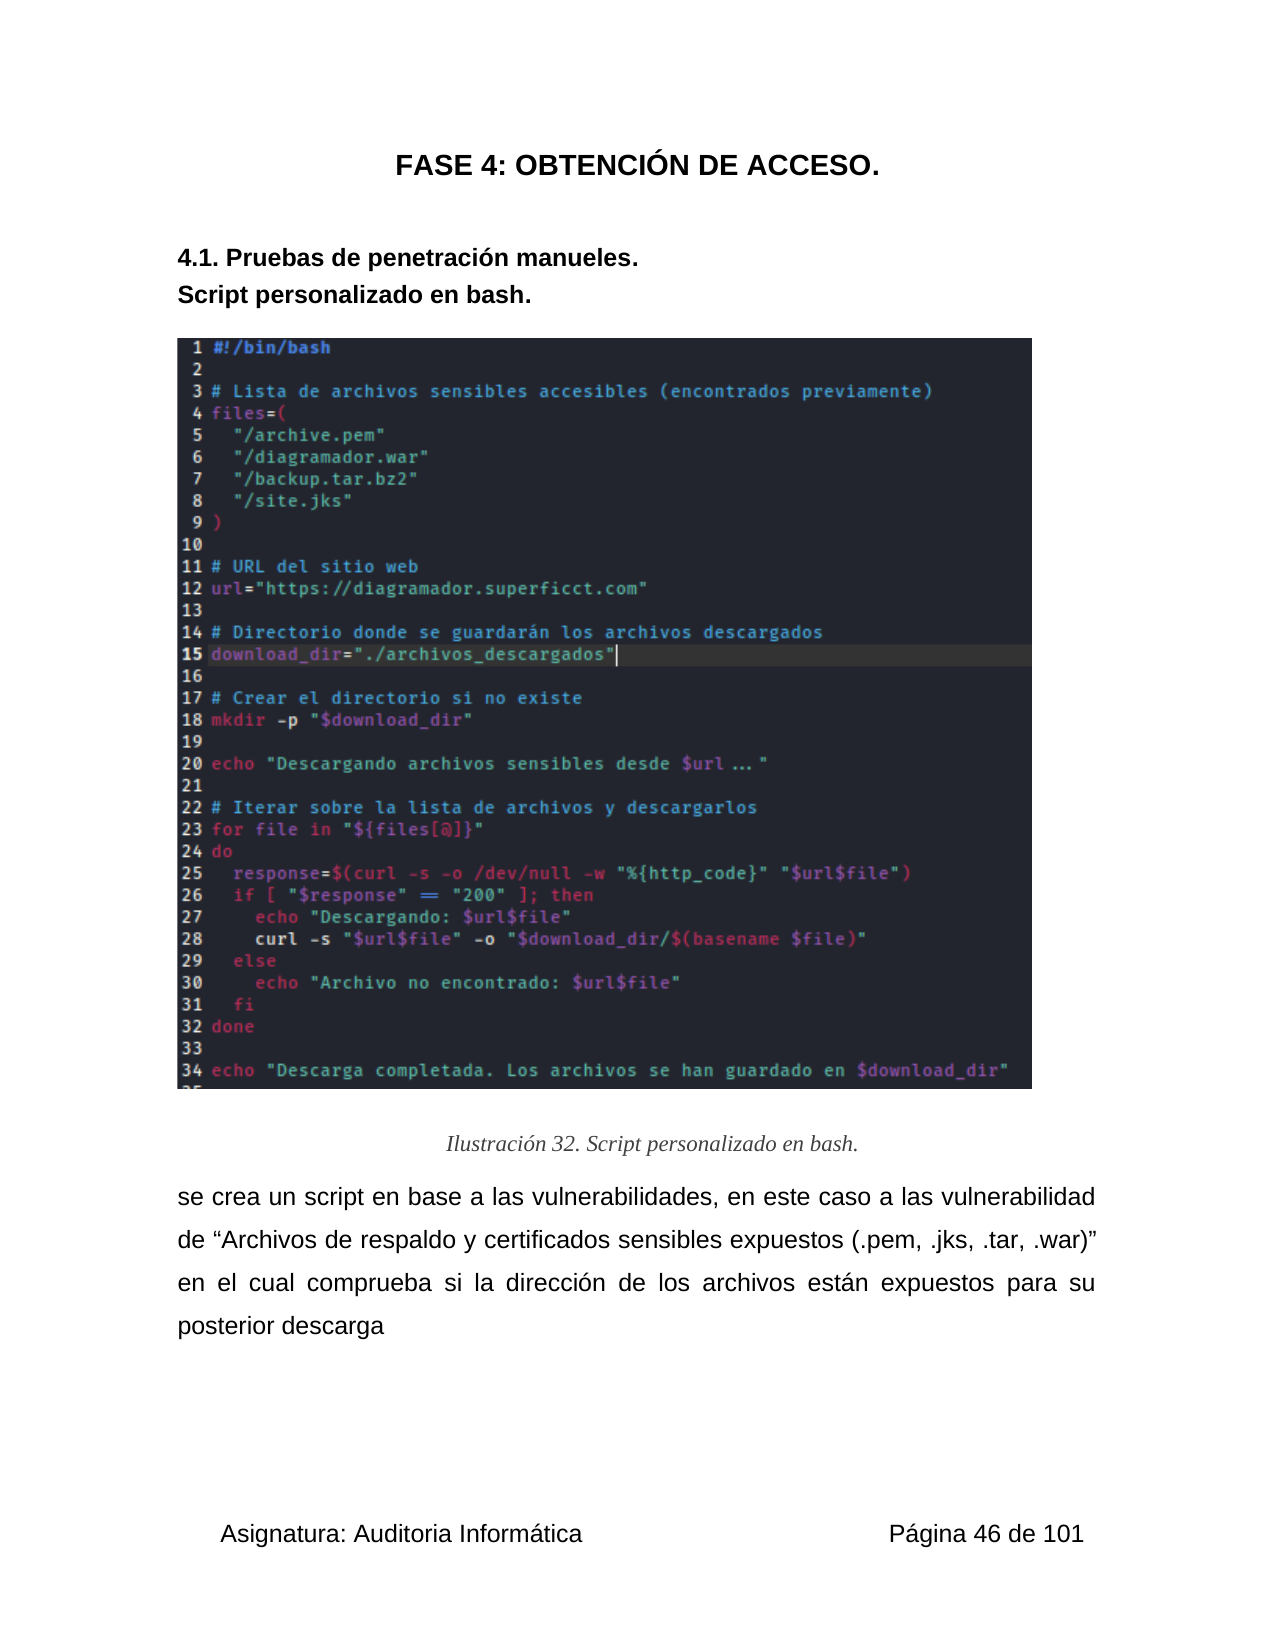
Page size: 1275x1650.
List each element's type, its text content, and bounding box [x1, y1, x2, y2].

text se crea un script en base a las vulnerabilidades, en este caso a las vulnerabilidad de “Archivos de respaldo y certificados sensibles expuestos (.pem, .jks, .tar, .war)” en el cual comprueba si la dirección de los archivos están expuestos para su posterior descarga [177, 1182, 1098, 1340]
picture [177, 338, 1032, 1089]
text Ilustración 32. Script personalizado en bash. [266, 1130, 1009, 1157]
subtitle FASE 4: OBTENCIÓN DE ACCESO. [177, 148, 1098, 181]
subtitle Script personalizado en bash. [177, 280, 1098, 309]
subtitle 4.1. Pruebas de penetración manueles. [177, 243, 1098, 271]
